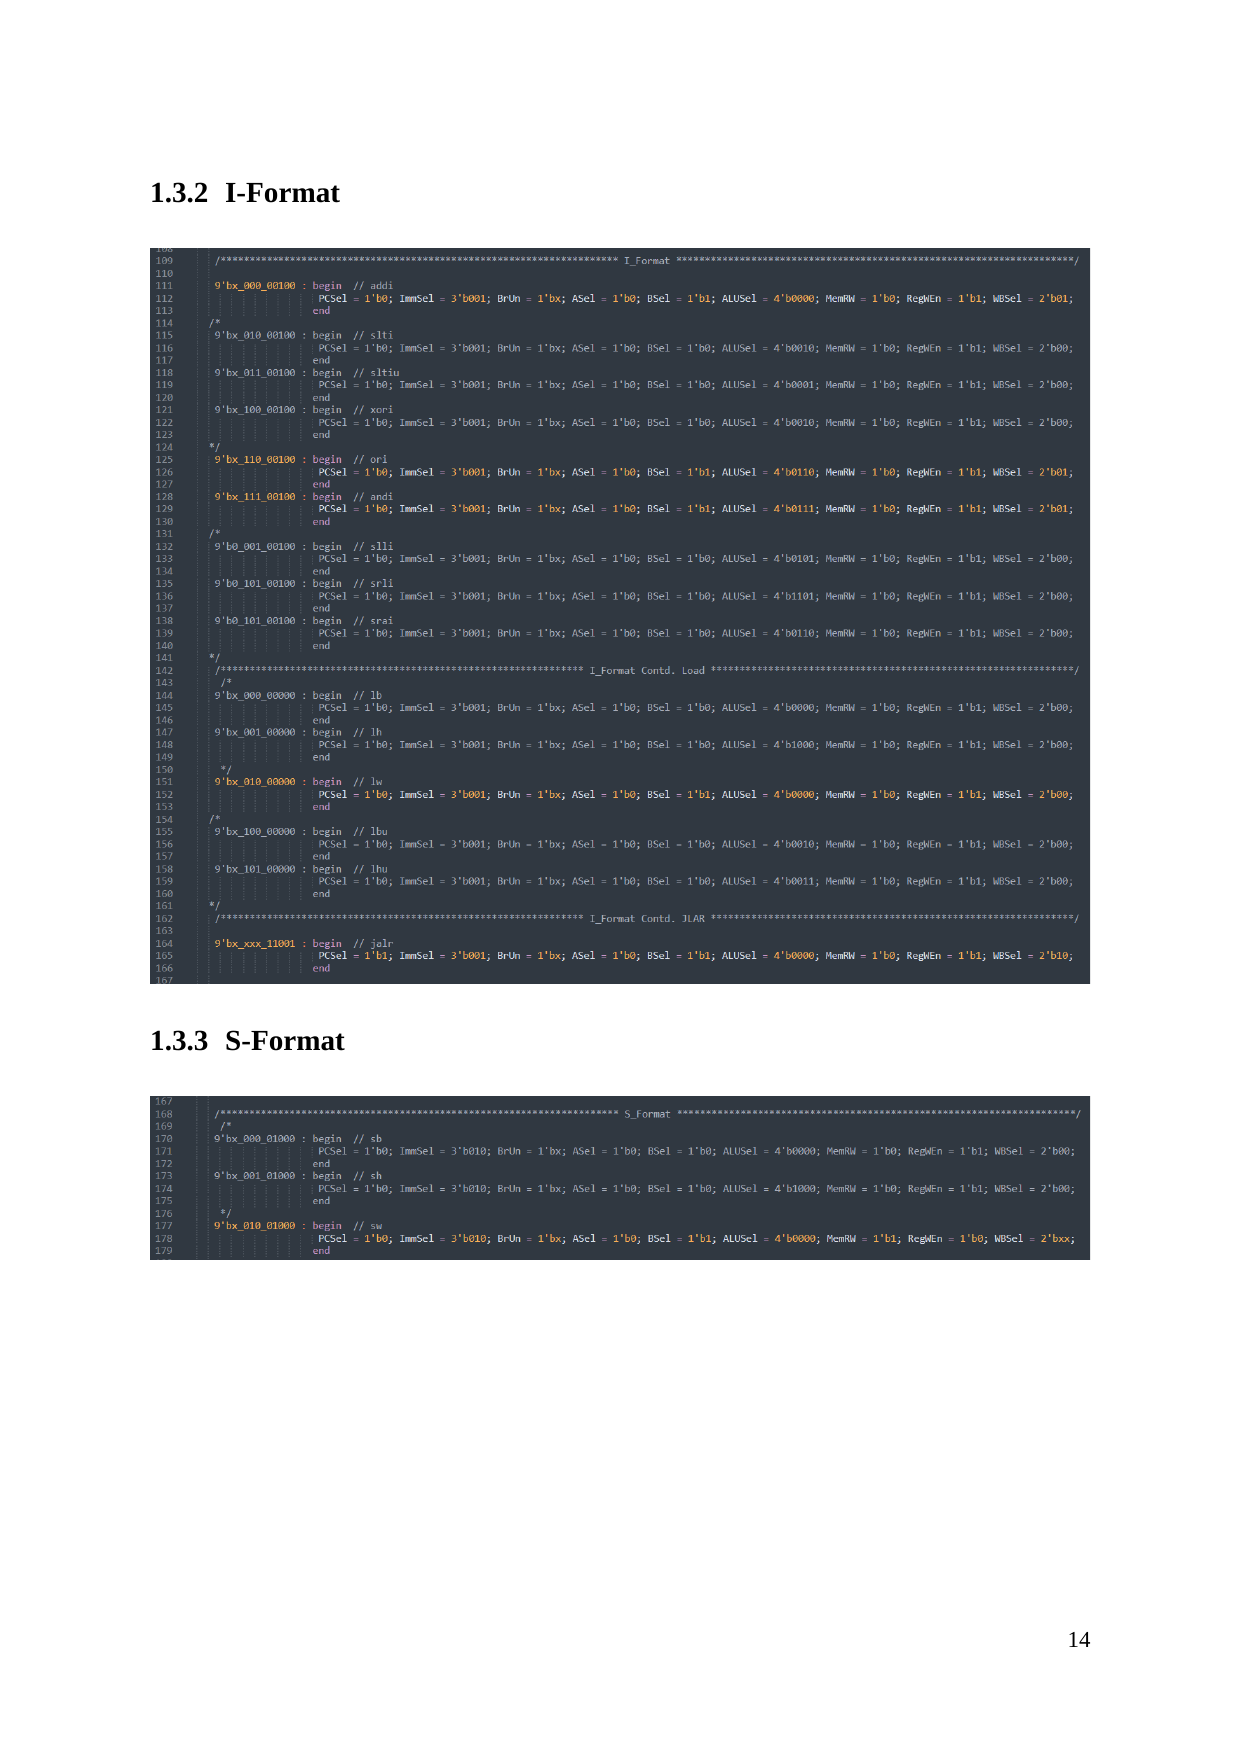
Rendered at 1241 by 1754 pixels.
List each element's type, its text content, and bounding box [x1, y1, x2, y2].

picture [150, 1096, 1091, 1260]
subtitle I-Format [150, 175, 1090, 208]
subtitle S-Format [150, 1023, 1090, 1056]
picture [150, 248, 1091, 984]
